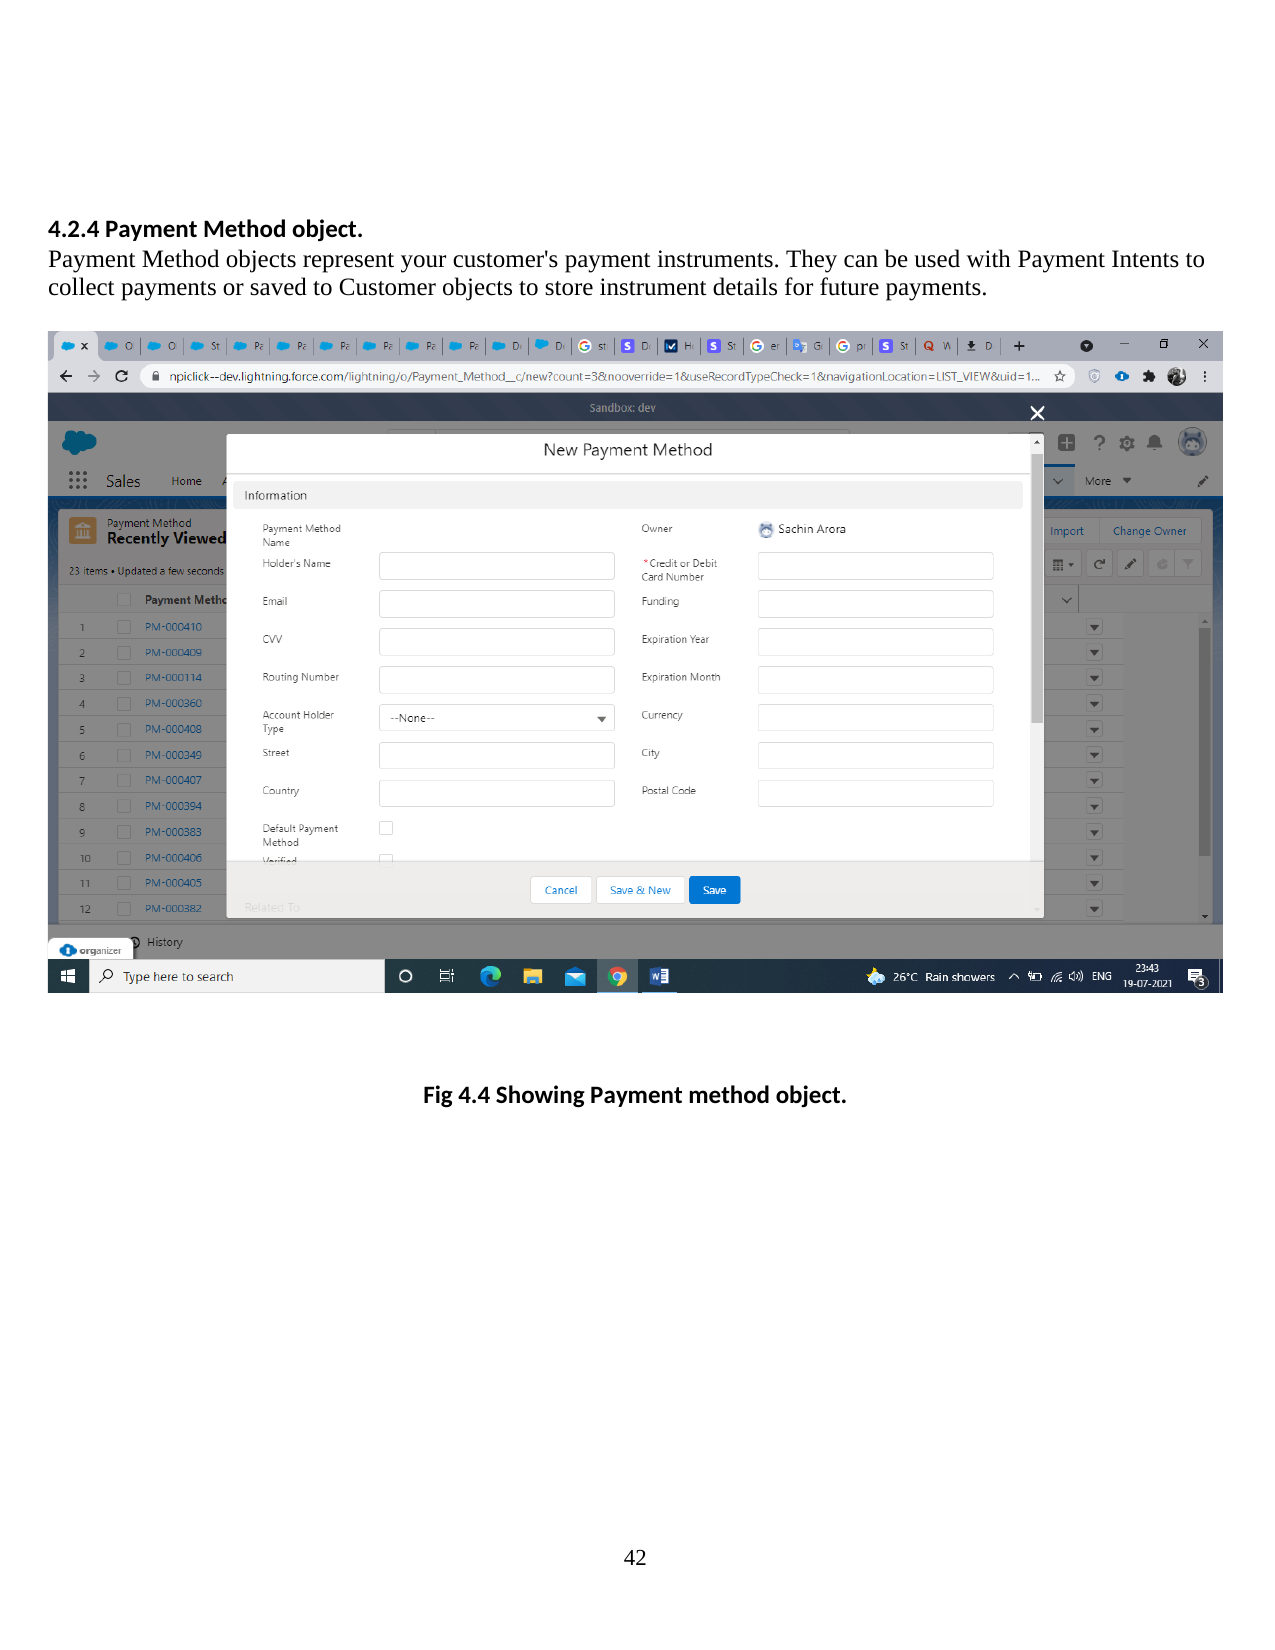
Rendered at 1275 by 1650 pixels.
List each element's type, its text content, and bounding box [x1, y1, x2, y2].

text Fig 4.4 Showing Payment method object. [48, 1080, 1223, 1110]
picture [47, 331, 1223, 993]
text 4.2.4 Payment Method object. Payment Method objects represent your customer's payment instruments. They can be used with Payment Intents to collect payments or saved to Customer objects to store instrument details for future payments. [48, 213, 1223, 331]
